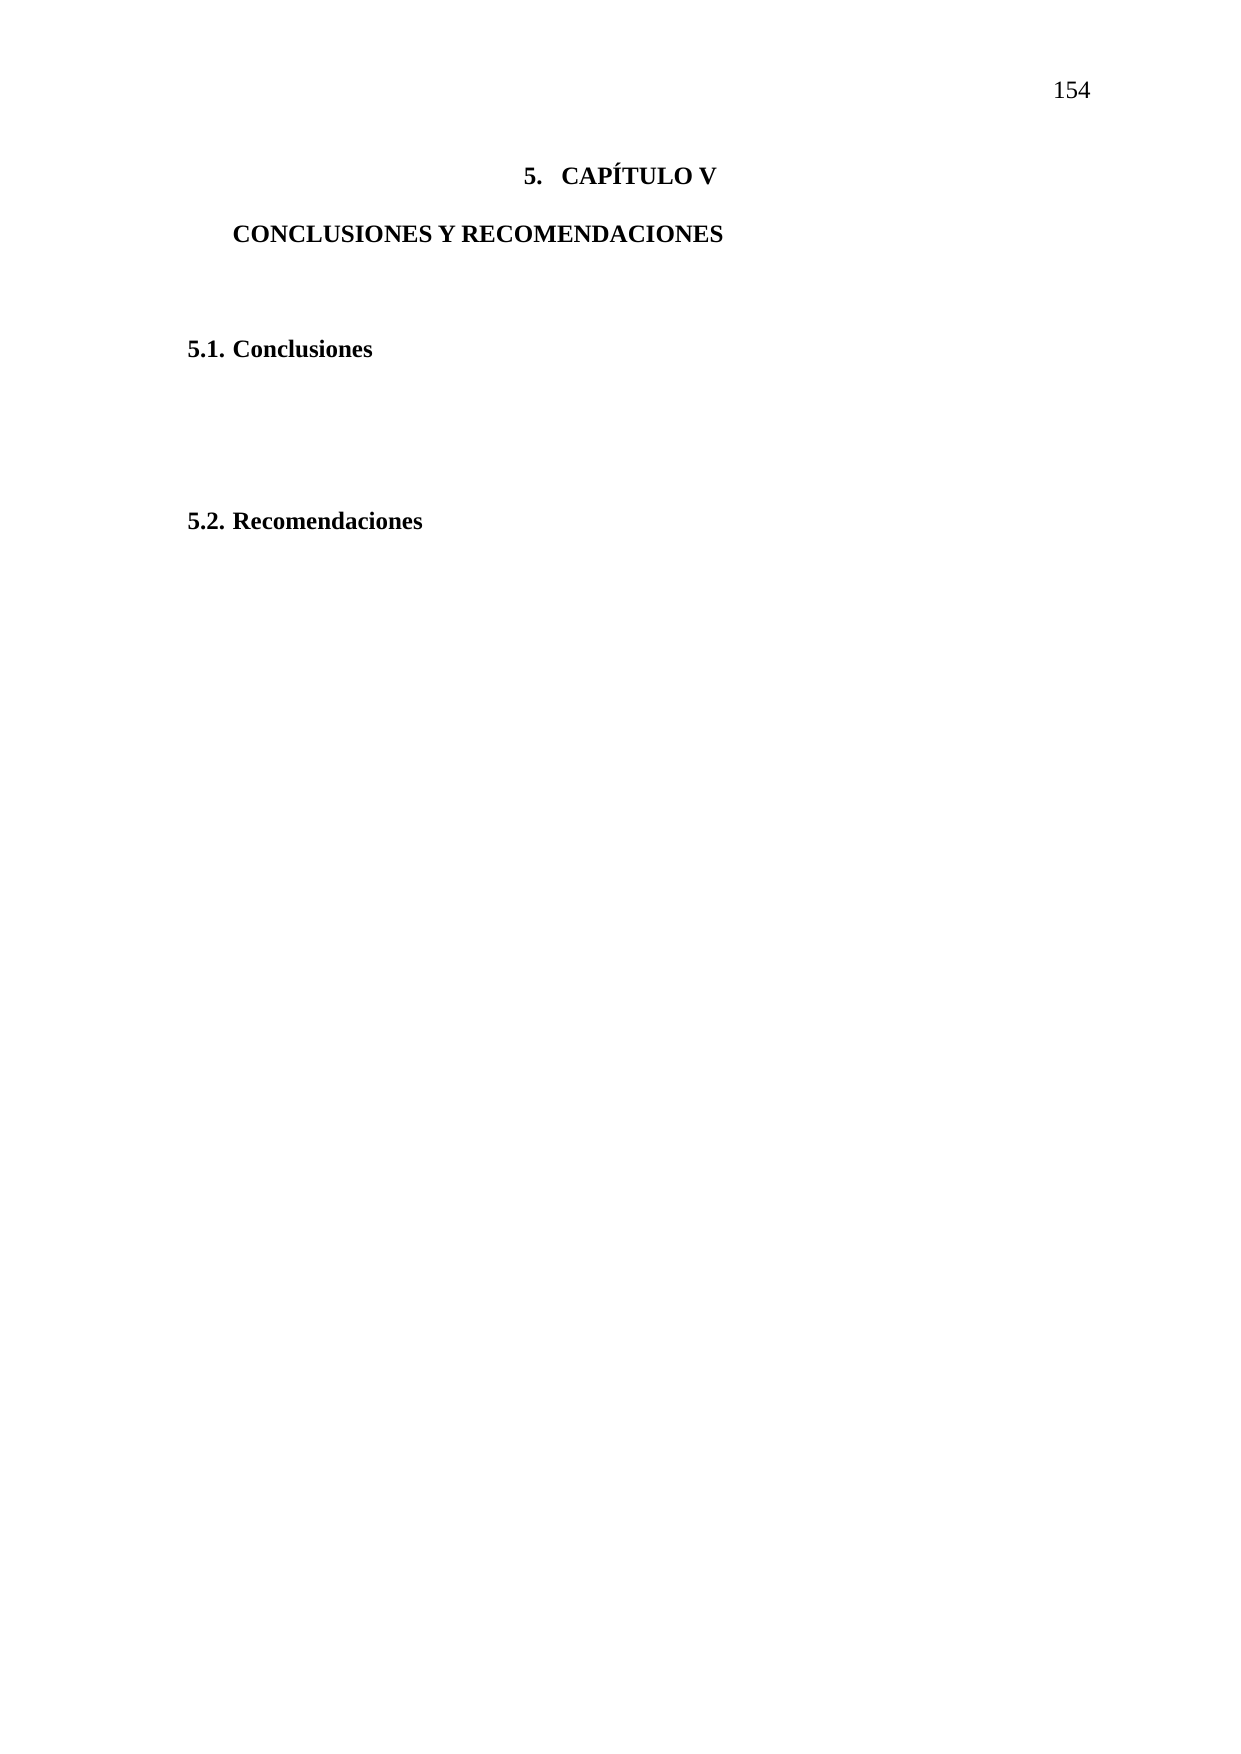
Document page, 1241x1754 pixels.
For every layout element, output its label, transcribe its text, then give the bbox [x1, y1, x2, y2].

subtitle CONCLUSIONES Y RECOMENDACIONES [232, 219, 1090, 247]
subtitle CAPÍTULO V [150, 161, 1090, 190]
subtitle Conclusiones [187, 334, 1090, 362]
subtitle Recomendaciones [187, 506, 1090, 535]
